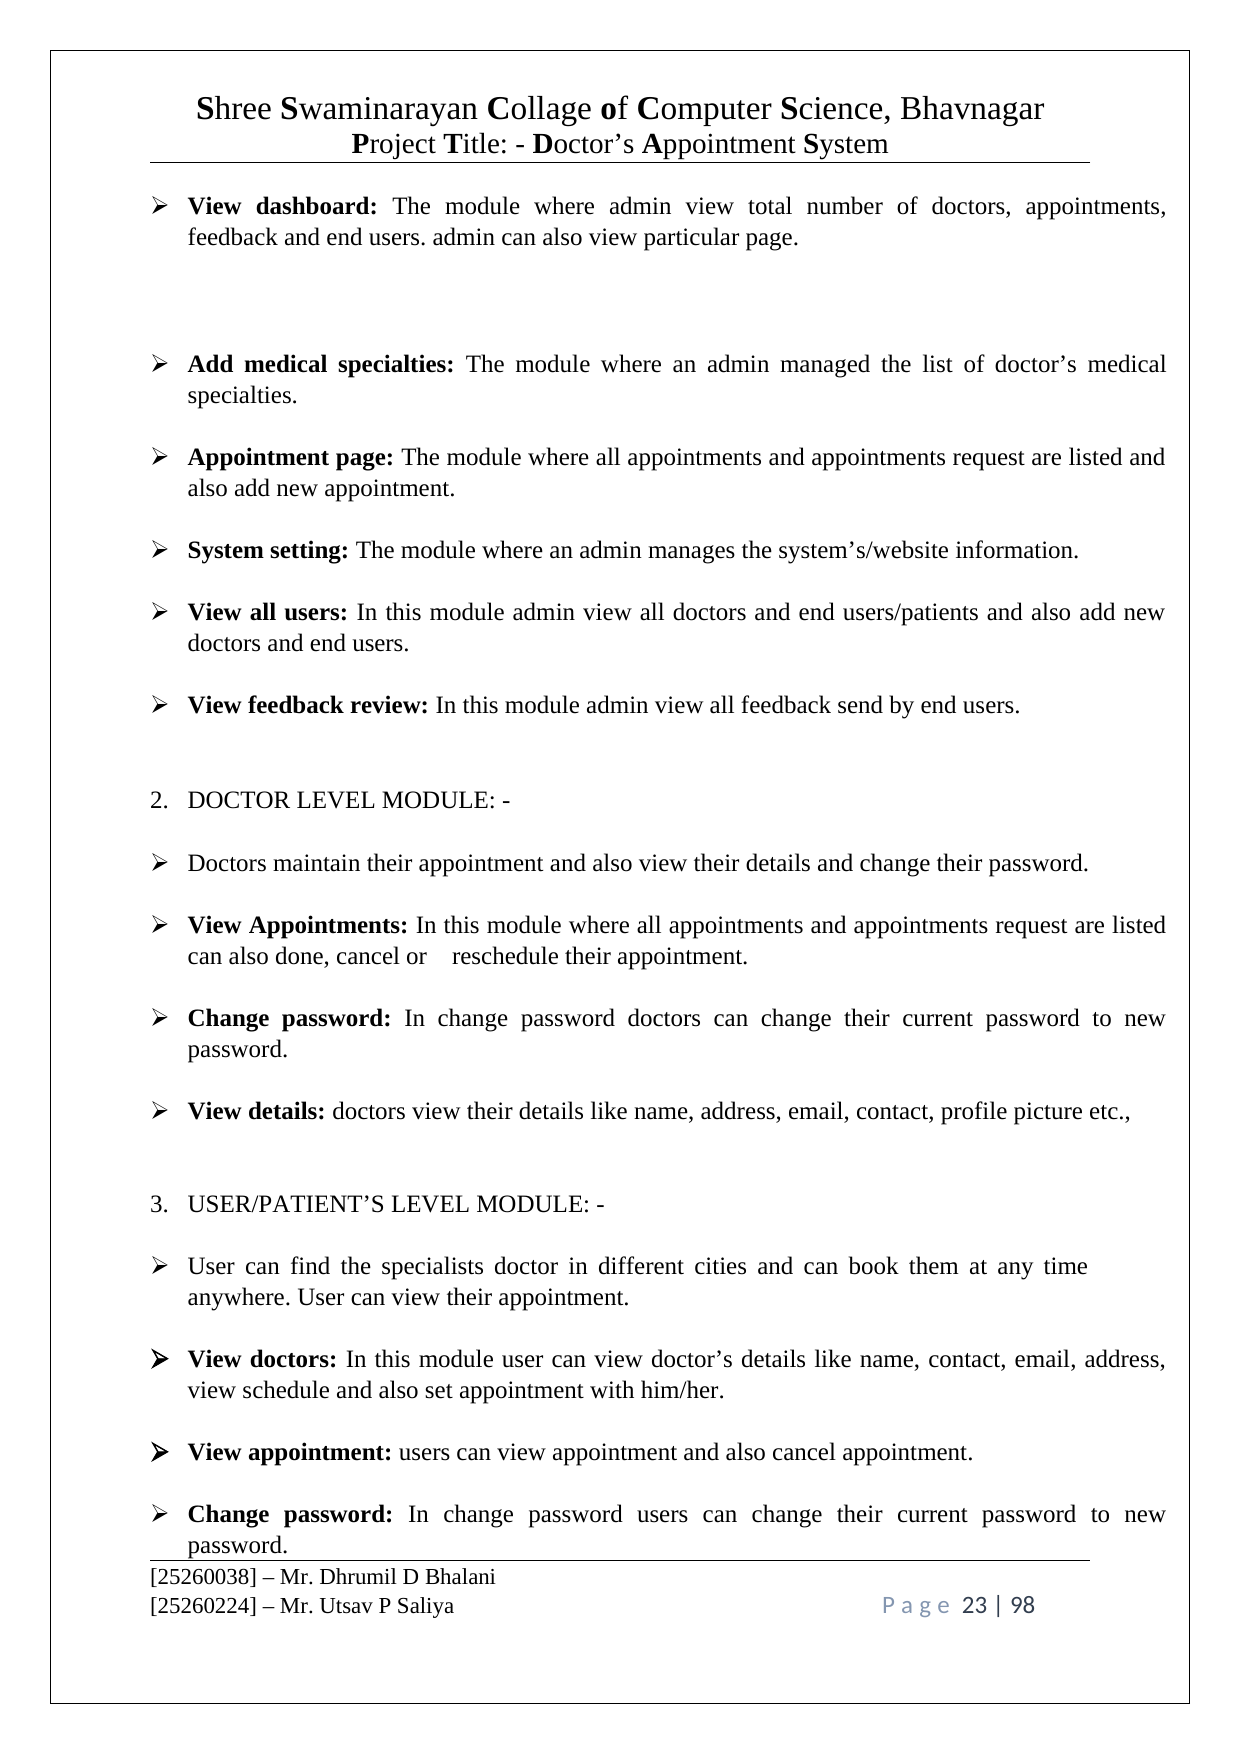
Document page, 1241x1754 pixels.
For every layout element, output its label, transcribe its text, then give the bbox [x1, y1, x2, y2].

list View doctors: In this module user can view doctor’s details like name, contact, email, address, view schedule and also set appointment with him/her. [150, 1344, 1167, 1404]
list Add medical specialties: The module where an admin managed the list of doctor’s medical specialties. [150, 349, 1167, 408]
list System setting: The module where an admin manages the system’s/website information. [150, 535, 1167, 564]
list View appointment: users can view appointment and also cancel appointment. [150, 1437, 1167, 1466]
list View dashboard: The module where admin view total number of doctors, appointments, feedback and end users. admin can also view particular page. [150, 191, 1167, 251]
list Change password: In change password users can change their current password to new password. [150, 1499, 1167, 1559]
list USER/PATIENT’S LEVEL MODULE: - [150, 1189, 1090, 1218]
list User can find the specialists doctor in different cities and can book them at any time anywhere. User can view their appointment. [150, 1251, 1090, 1311]
list Doctors maintain their appointment and also view their details and change their password. [150, 848, 1090, 876]
list View Appointments: In this module where all appointments and appointments request are listed can also done, cancel or reschedule their appointment. [150, 910, 1167, 969]
list View feedback review: In this module admin view all feedback send by end users. [150, 690, 1167, 719]
list View all users: In this module admin view all doctors and end users/patients and also add new doctors and end users. [150, 597, 1167, 657]
list View details: doctors view their details like name, address, email, contact, profile picture etc., [150, 1096, 1167, 1125]
list Appointment page: The module where all appointments and appointments request are listed and also add new appointment. [150, 442, 1167, 502]
list Change password: In change password doctors can change their current password to new password. [150, 1003, 1167, 1063]
list DOCTOR LEVEL MODULE: - [150, 786, 1090, 814]
